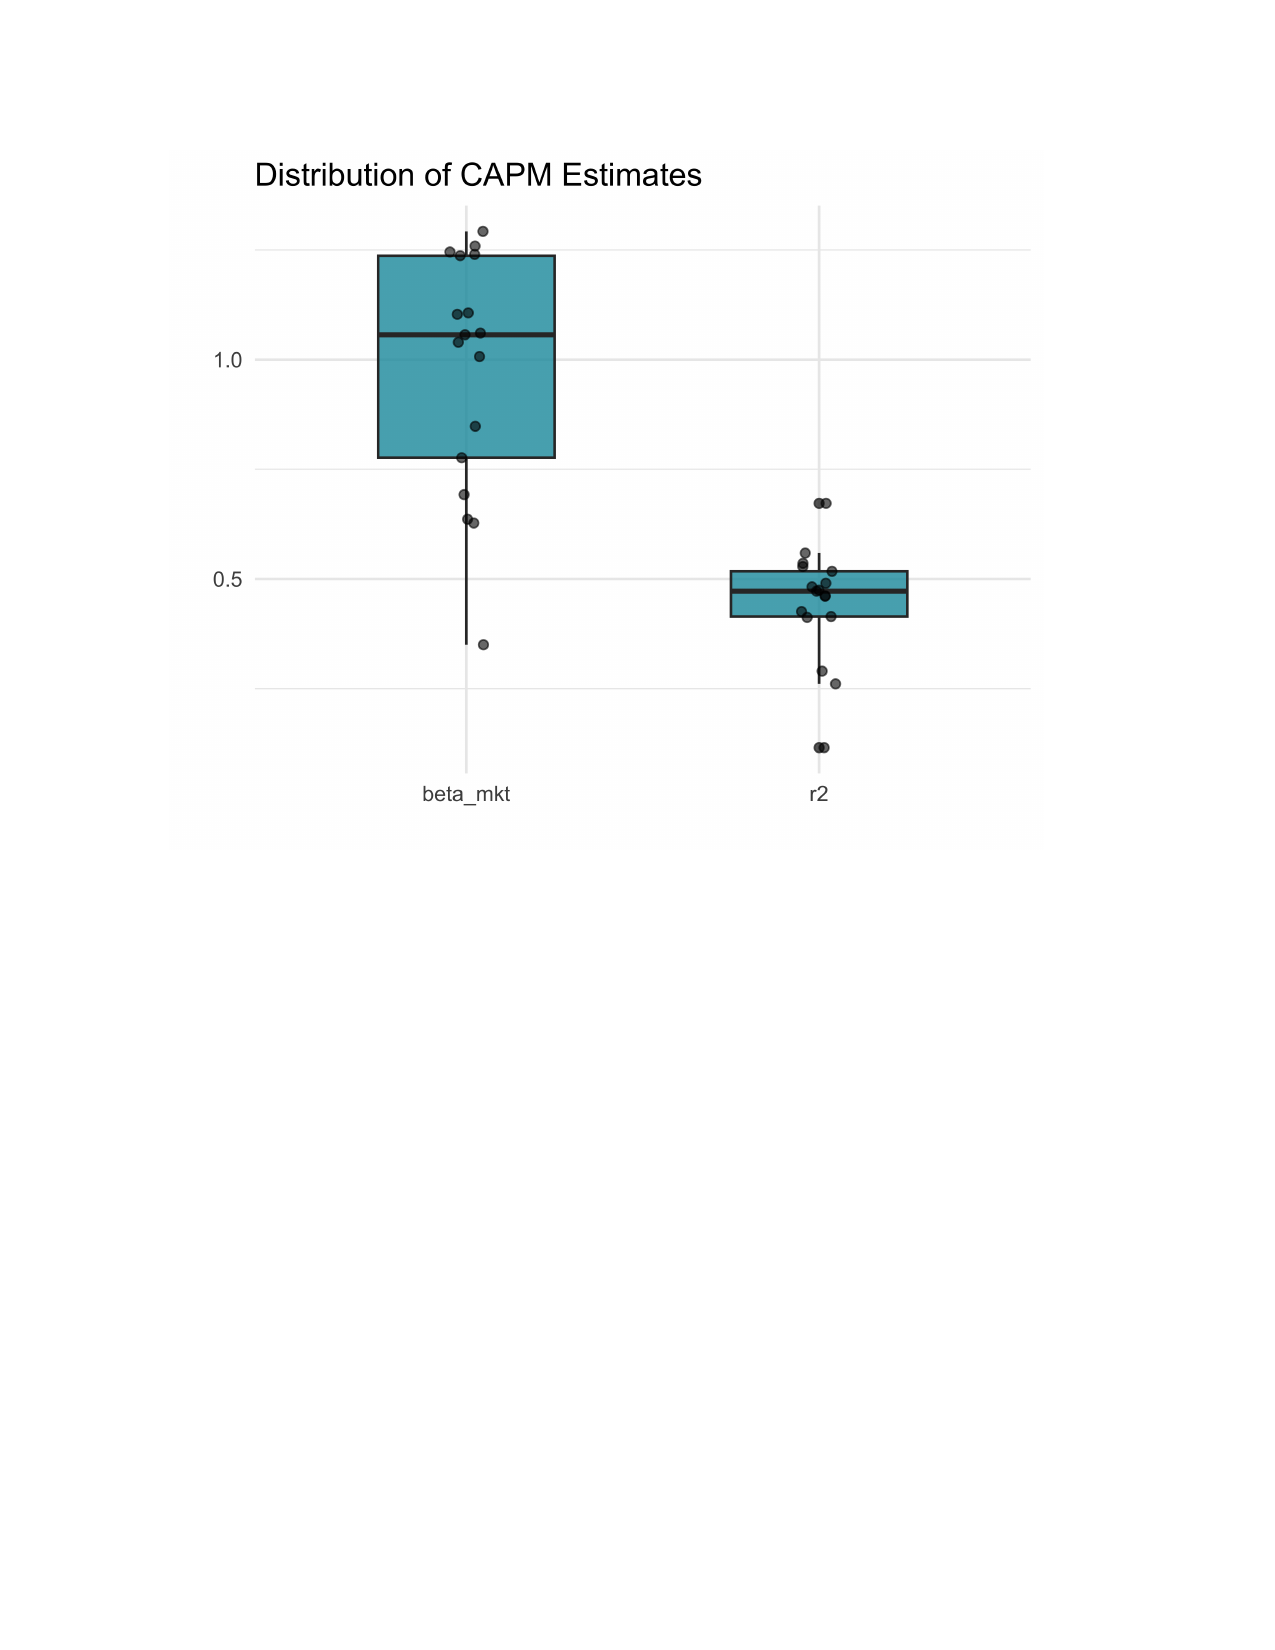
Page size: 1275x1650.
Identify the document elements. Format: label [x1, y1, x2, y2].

picture [168, 150, 1044, 850]
